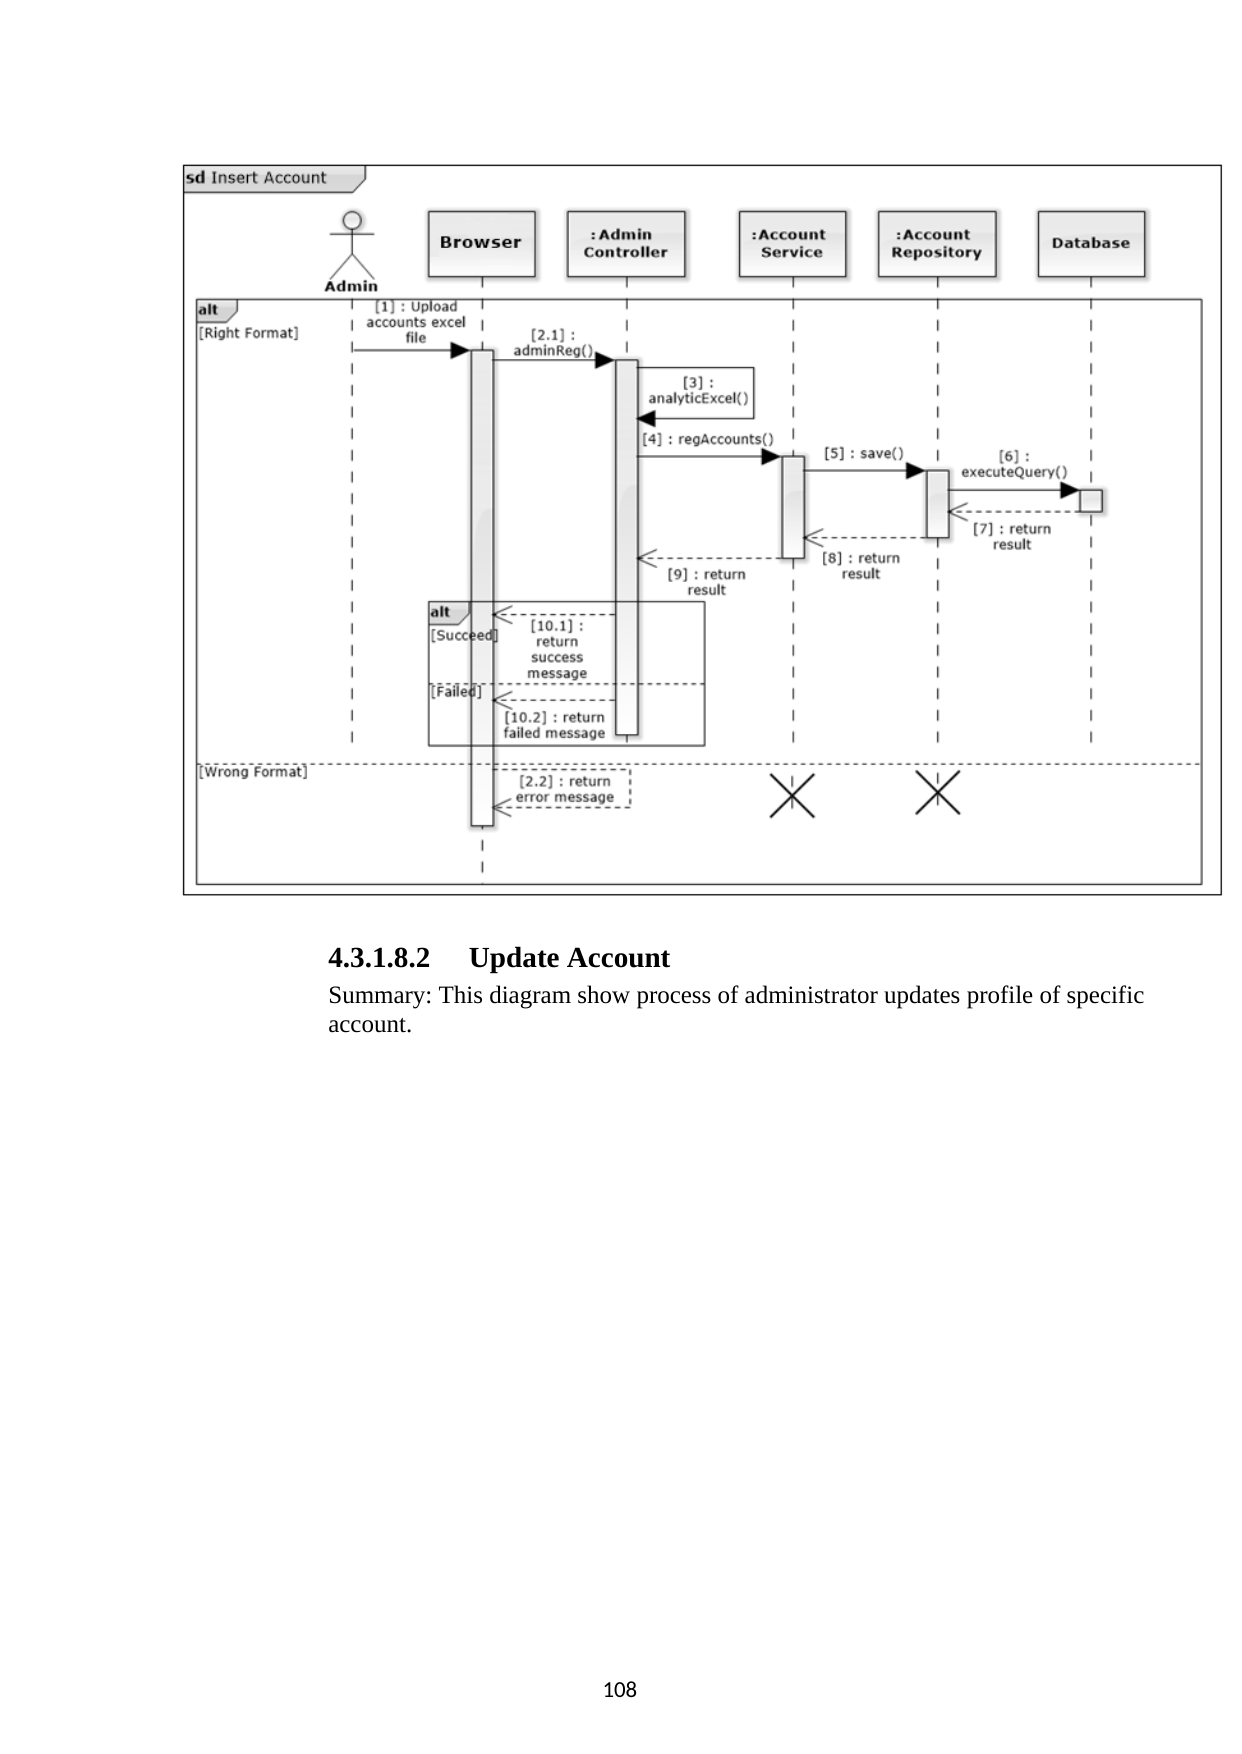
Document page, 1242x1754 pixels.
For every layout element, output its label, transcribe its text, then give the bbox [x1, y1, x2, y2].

text Summary: This diagram show process of administrator updates profile of specific account. [328, 980, 1146, 1037]
picture [178, 162, 1230, 916]
subtitle Update Account [328, 940, 1146, 974]
